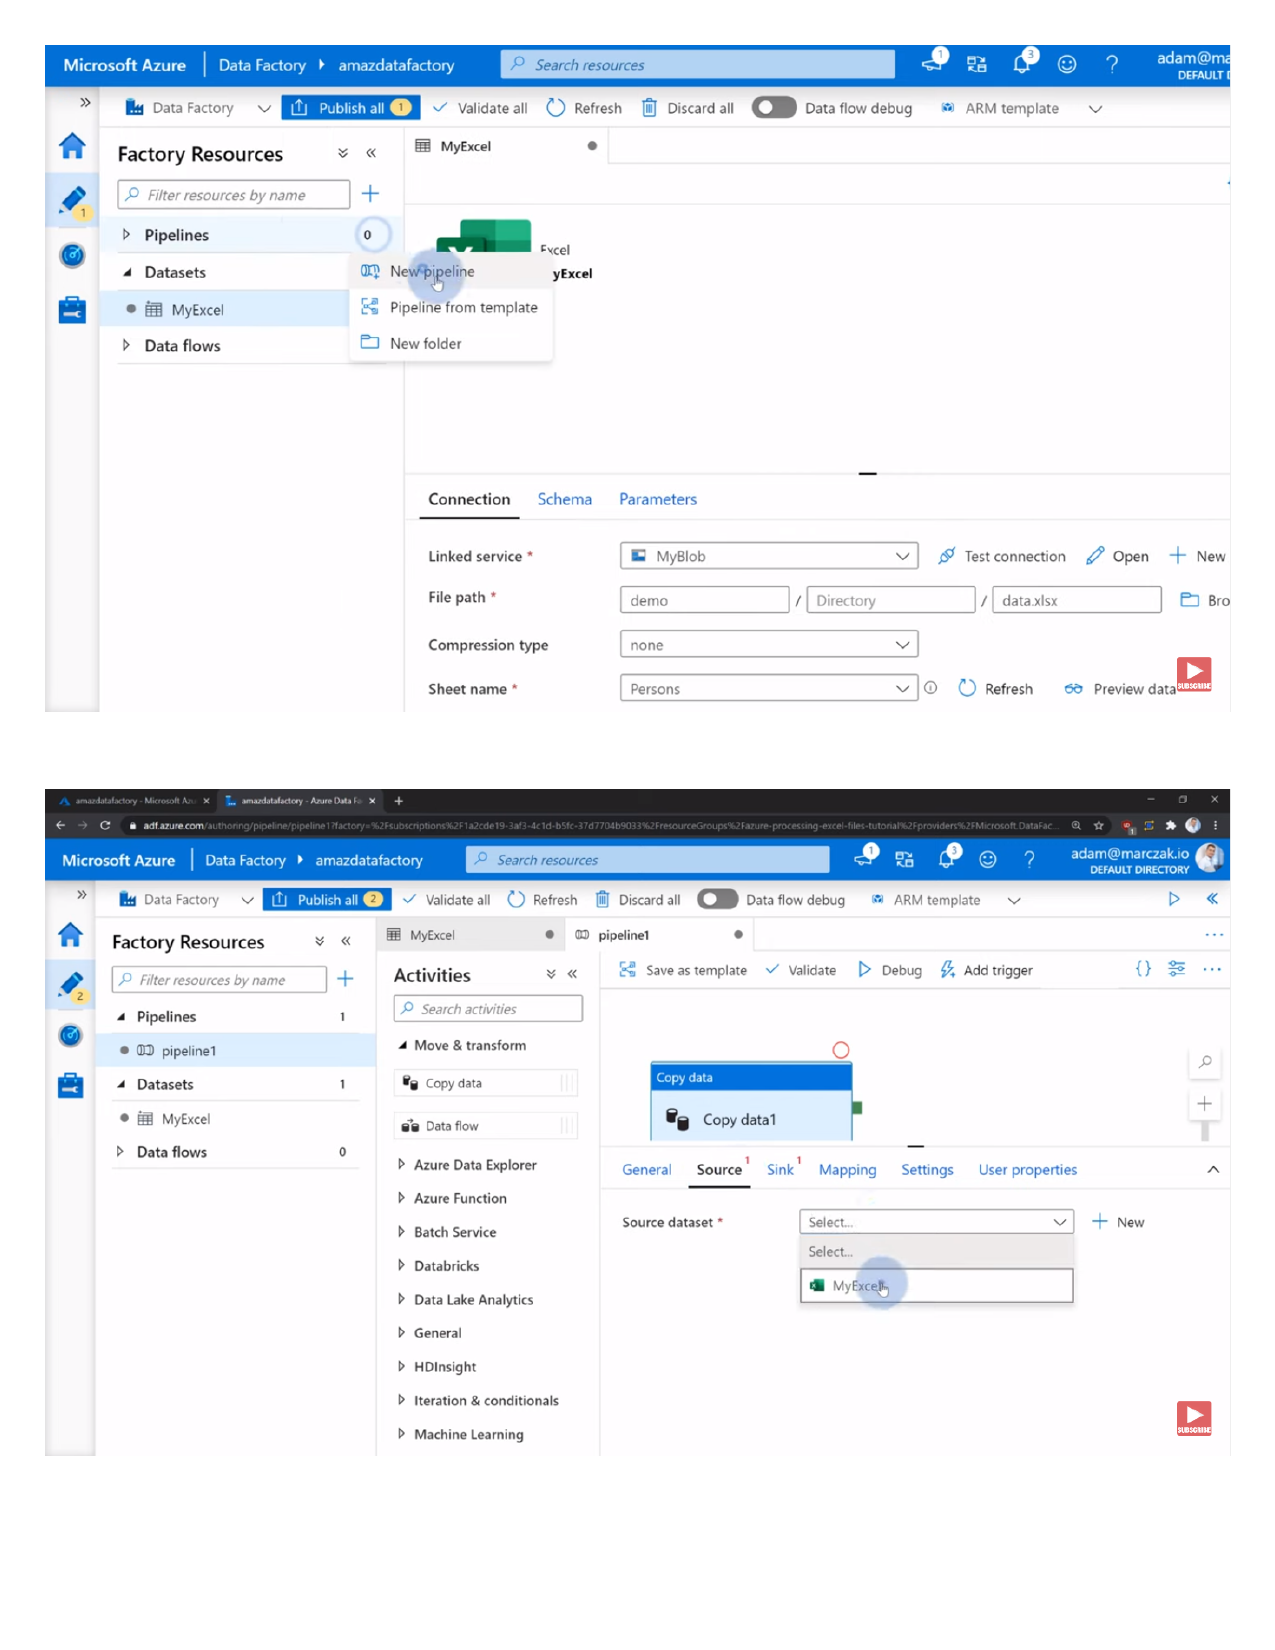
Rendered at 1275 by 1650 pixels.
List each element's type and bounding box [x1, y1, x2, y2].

picture [45, 45, 1230, 712]
picture [45, 789, 1230, 1456]
